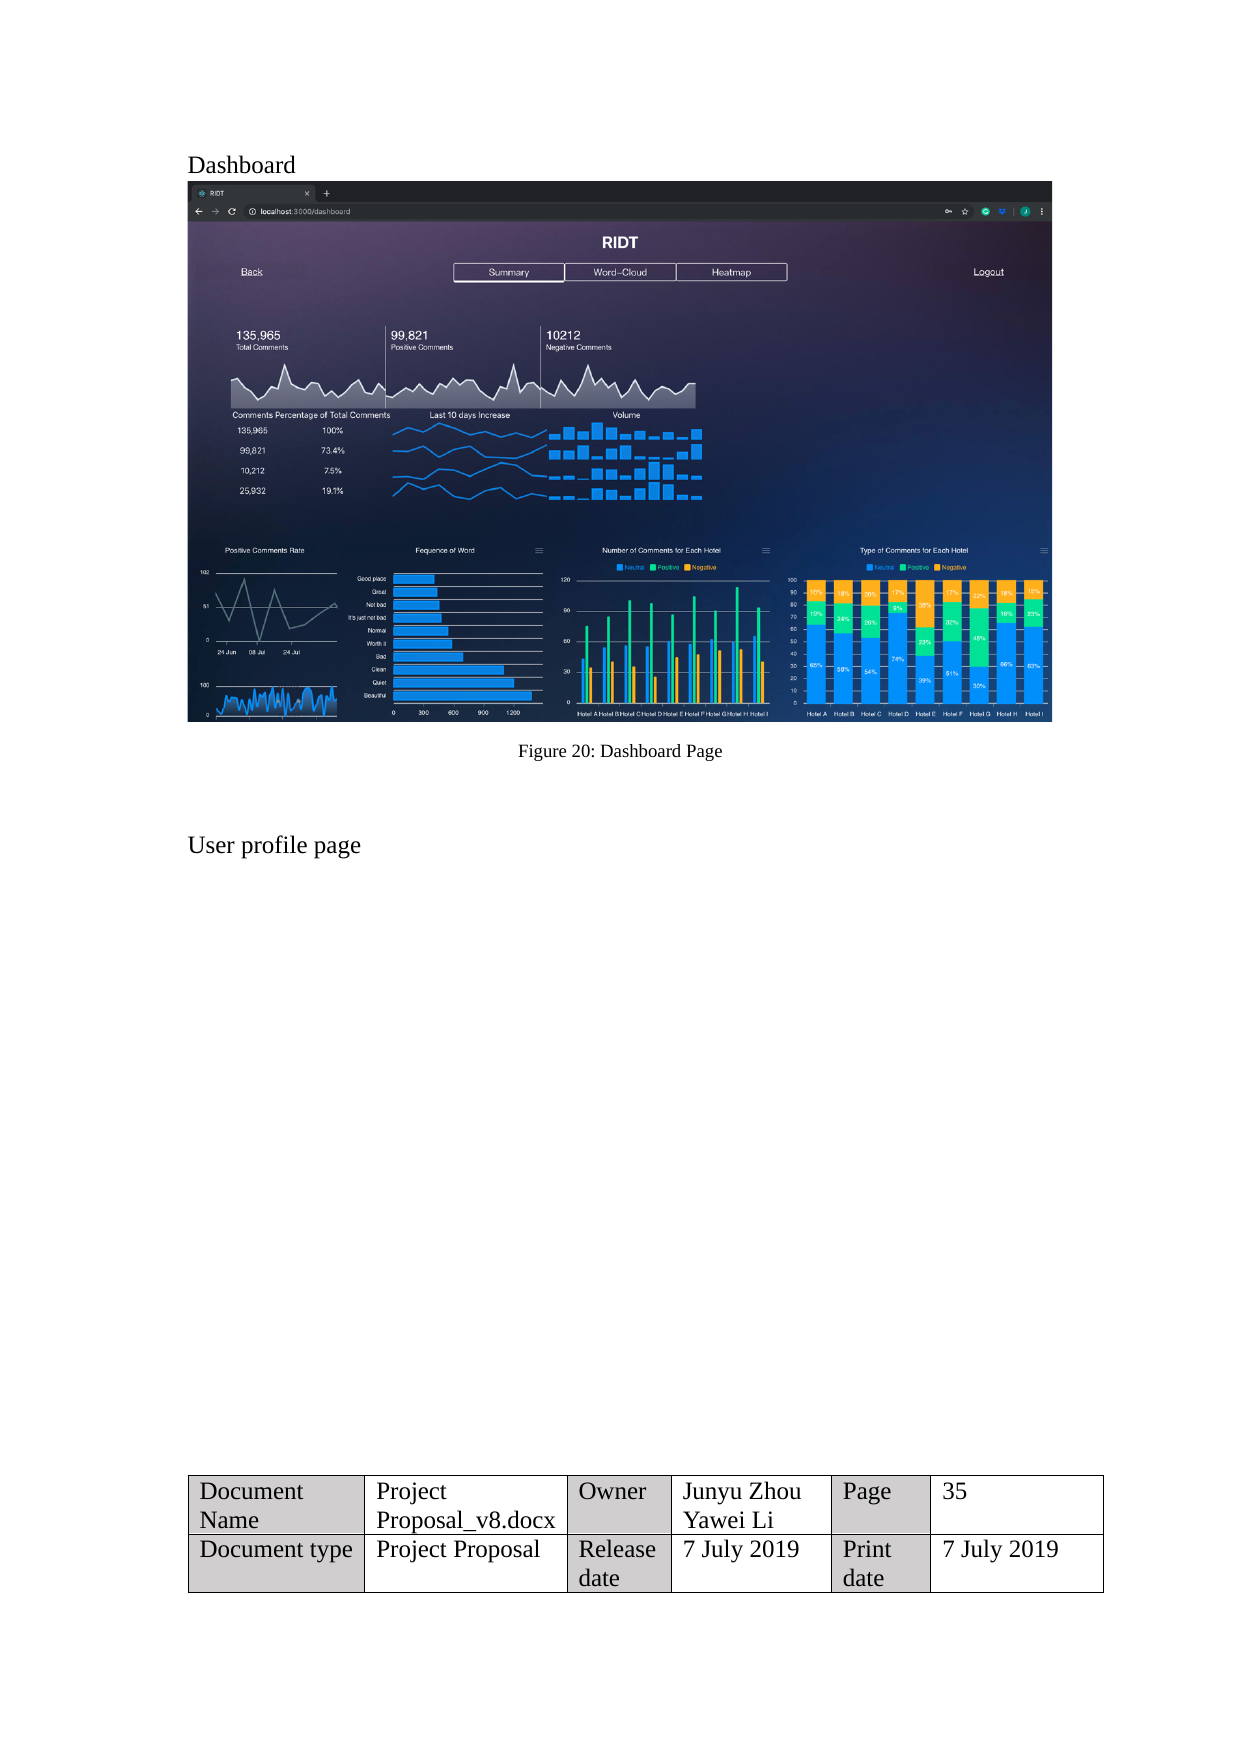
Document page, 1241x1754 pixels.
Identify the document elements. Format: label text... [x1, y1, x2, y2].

text User profile page [187, 831, 1053, 859]
text Dashboard [187, 150, 1053, 181]
text Figure 20: Dashboard Page [187, 740, 1053, 762]
picture [187, 181, 1053, 722]
